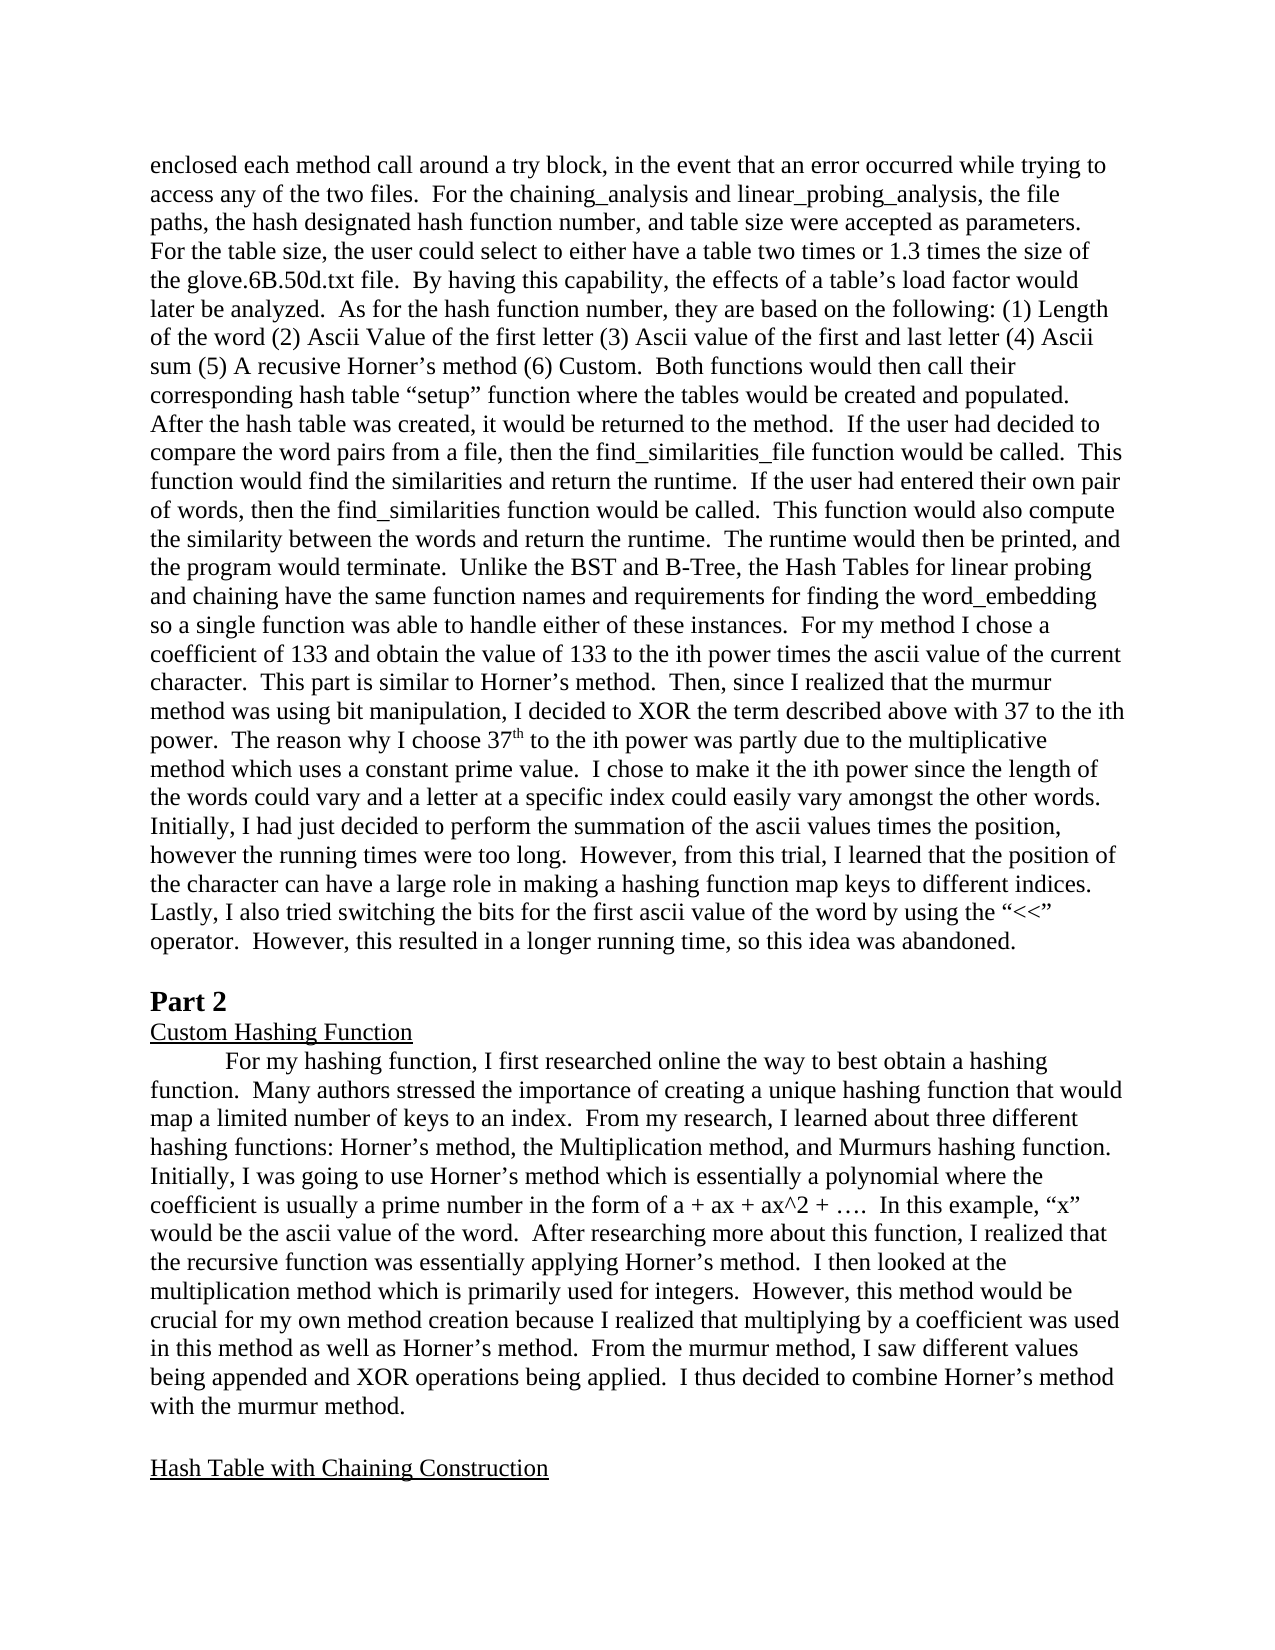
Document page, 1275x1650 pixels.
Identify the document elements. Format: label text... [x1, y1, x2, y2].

text Custom Hashing Function [150, 1017, 1125, 1046]
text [150, 150, 1125, 955]
text Part 2 [150, 984, 1125, 1017]
text Hash Table with Chaining Construction [150, 1453, 1125, 1482]
text For my hashing function, I first researched online the way to best obtain a hashing function. Many authors stressed the importance of creating a unique hashing function that would map a limited number of keys to an index. From my research, I learned about three different hashing functions: Horner’s method, the Multiplication method, and Murmurs hashing function. Initially, I was going to use Horner’s method which is essentially a polynomial where the coefficient is usually a prime number in the form of a + ax + ax^2 + …. In this example, “x” would be the ascii value of the word. After researching more about this function, I realized that the recursive function was essentially applying Horner’s method. I then looked at the multiplication method which is primarily used for integers. However, this method would be crucial for my own method creation because I realized that multiplying by a coefficient was used in this method as well as Horner’s method. From the murmur method, I saw different values being appended and XOR operations being applied. I thus decided to combine Horner’s method with the murmur method. [150, 1046, 1125, 1420]
